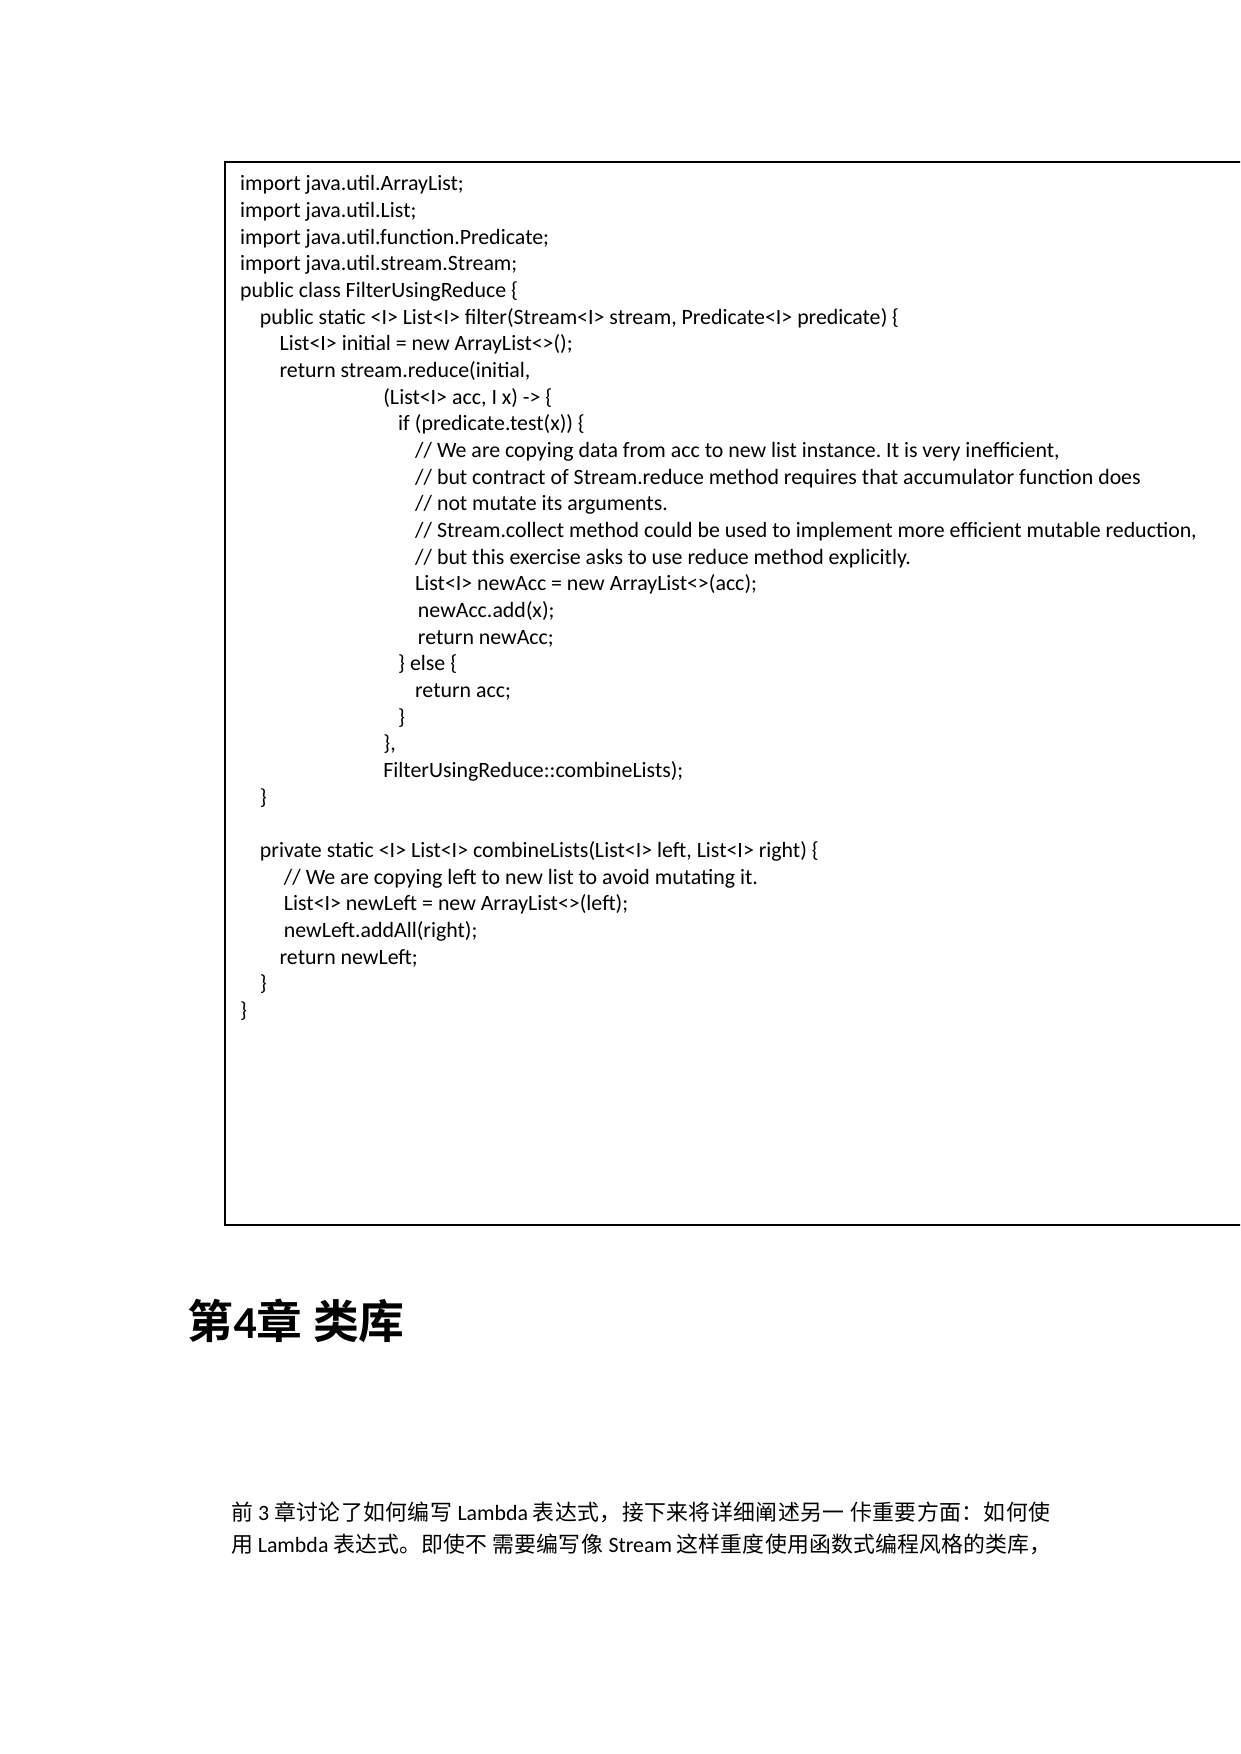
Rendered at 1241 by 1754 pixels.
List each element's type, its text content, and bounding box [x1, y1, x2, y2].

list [231, 1494, 1053, 1559]
subtitle 类库 [187, 1270, 1053, 1367]
list 只用reduce和Lambda表达式写出实现Stream上的filter操作的代码，如果不想返回Stream，可以返回一个List。 书中的答案： [187, 162, 1053, 1234]
